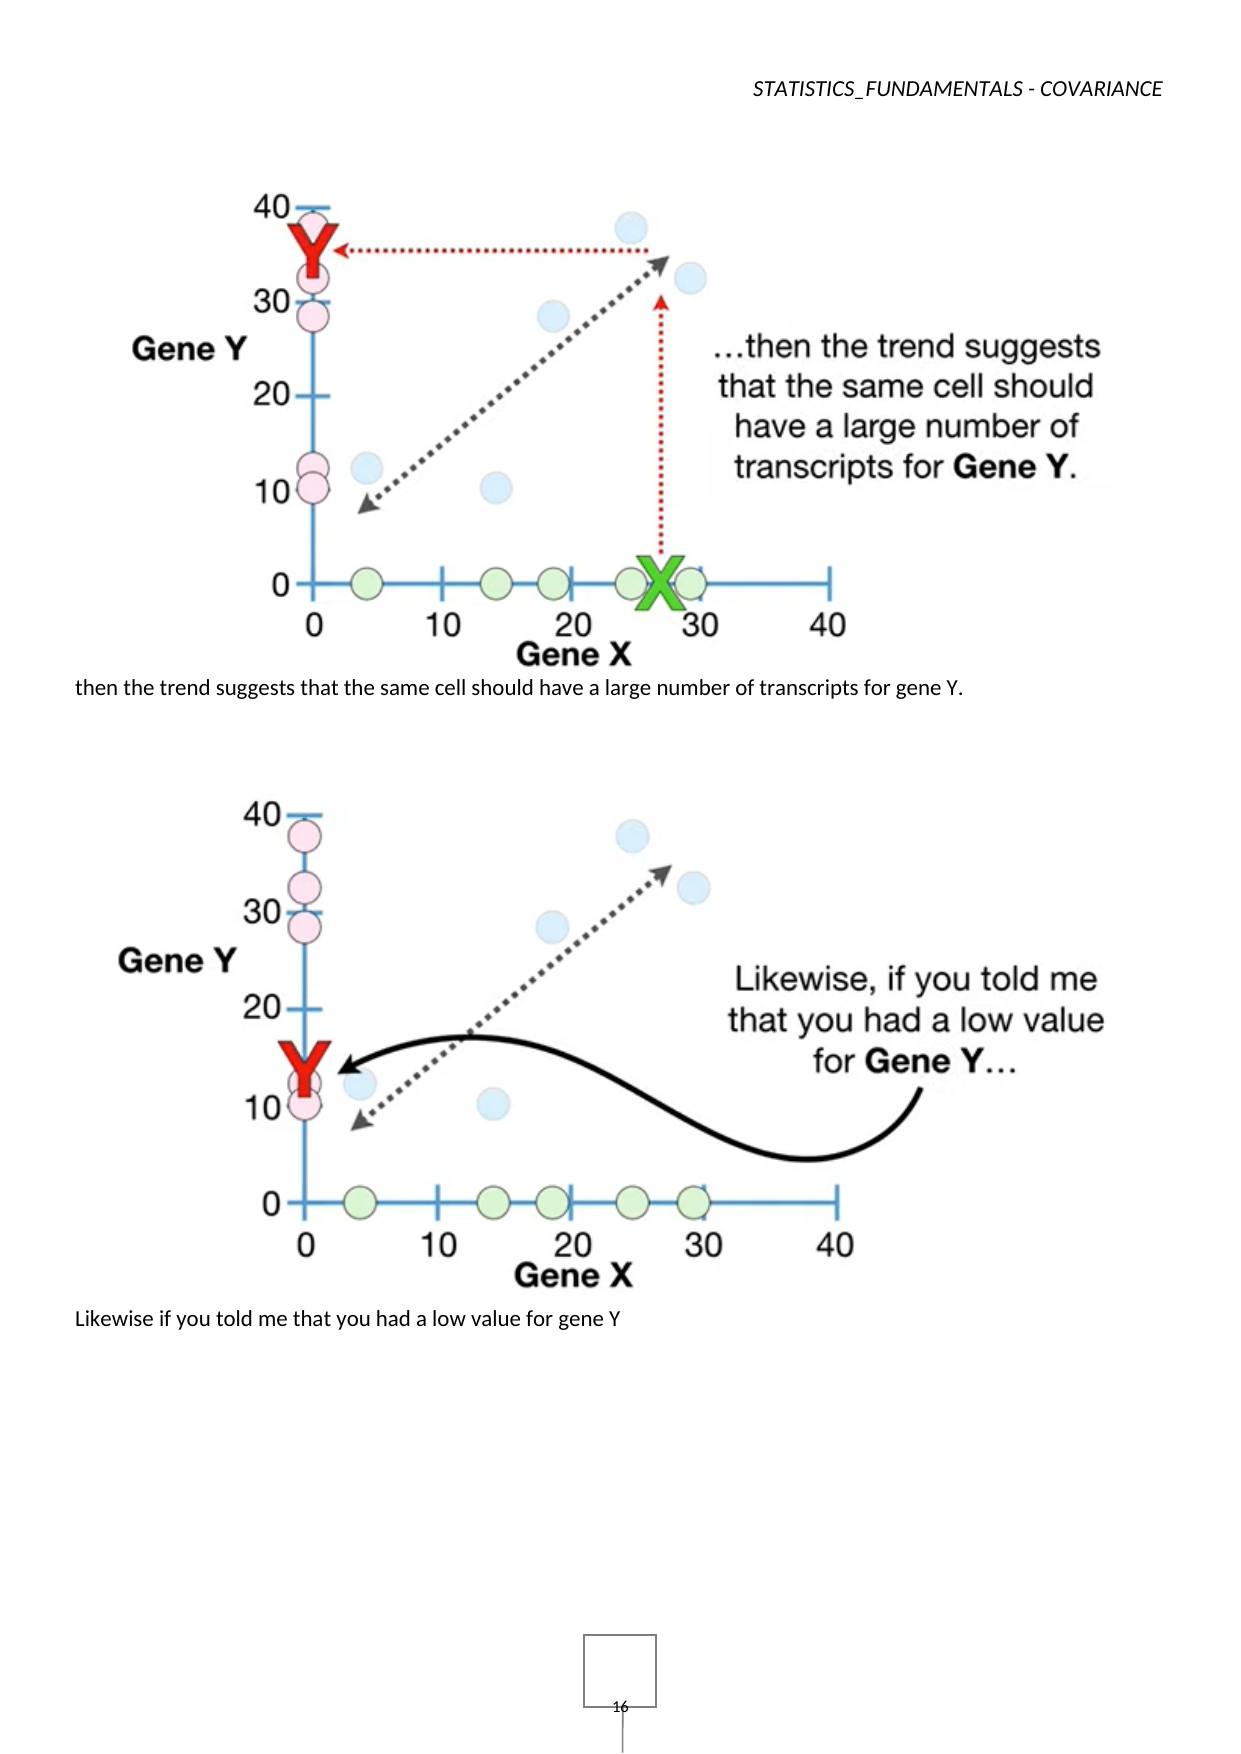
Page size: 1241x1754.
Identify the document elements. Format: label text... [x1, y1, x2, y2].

text then the trend suggests that the same cell should have a large number of transcripts for gene Y. [75, 673, 1165, 701]
picture [75, 728, 1154, 1304]
picture [75, 129, 1166, 673]
text Likewise if you told me that you had a low value for gene Y [75, 1304, 1165, 1332]
